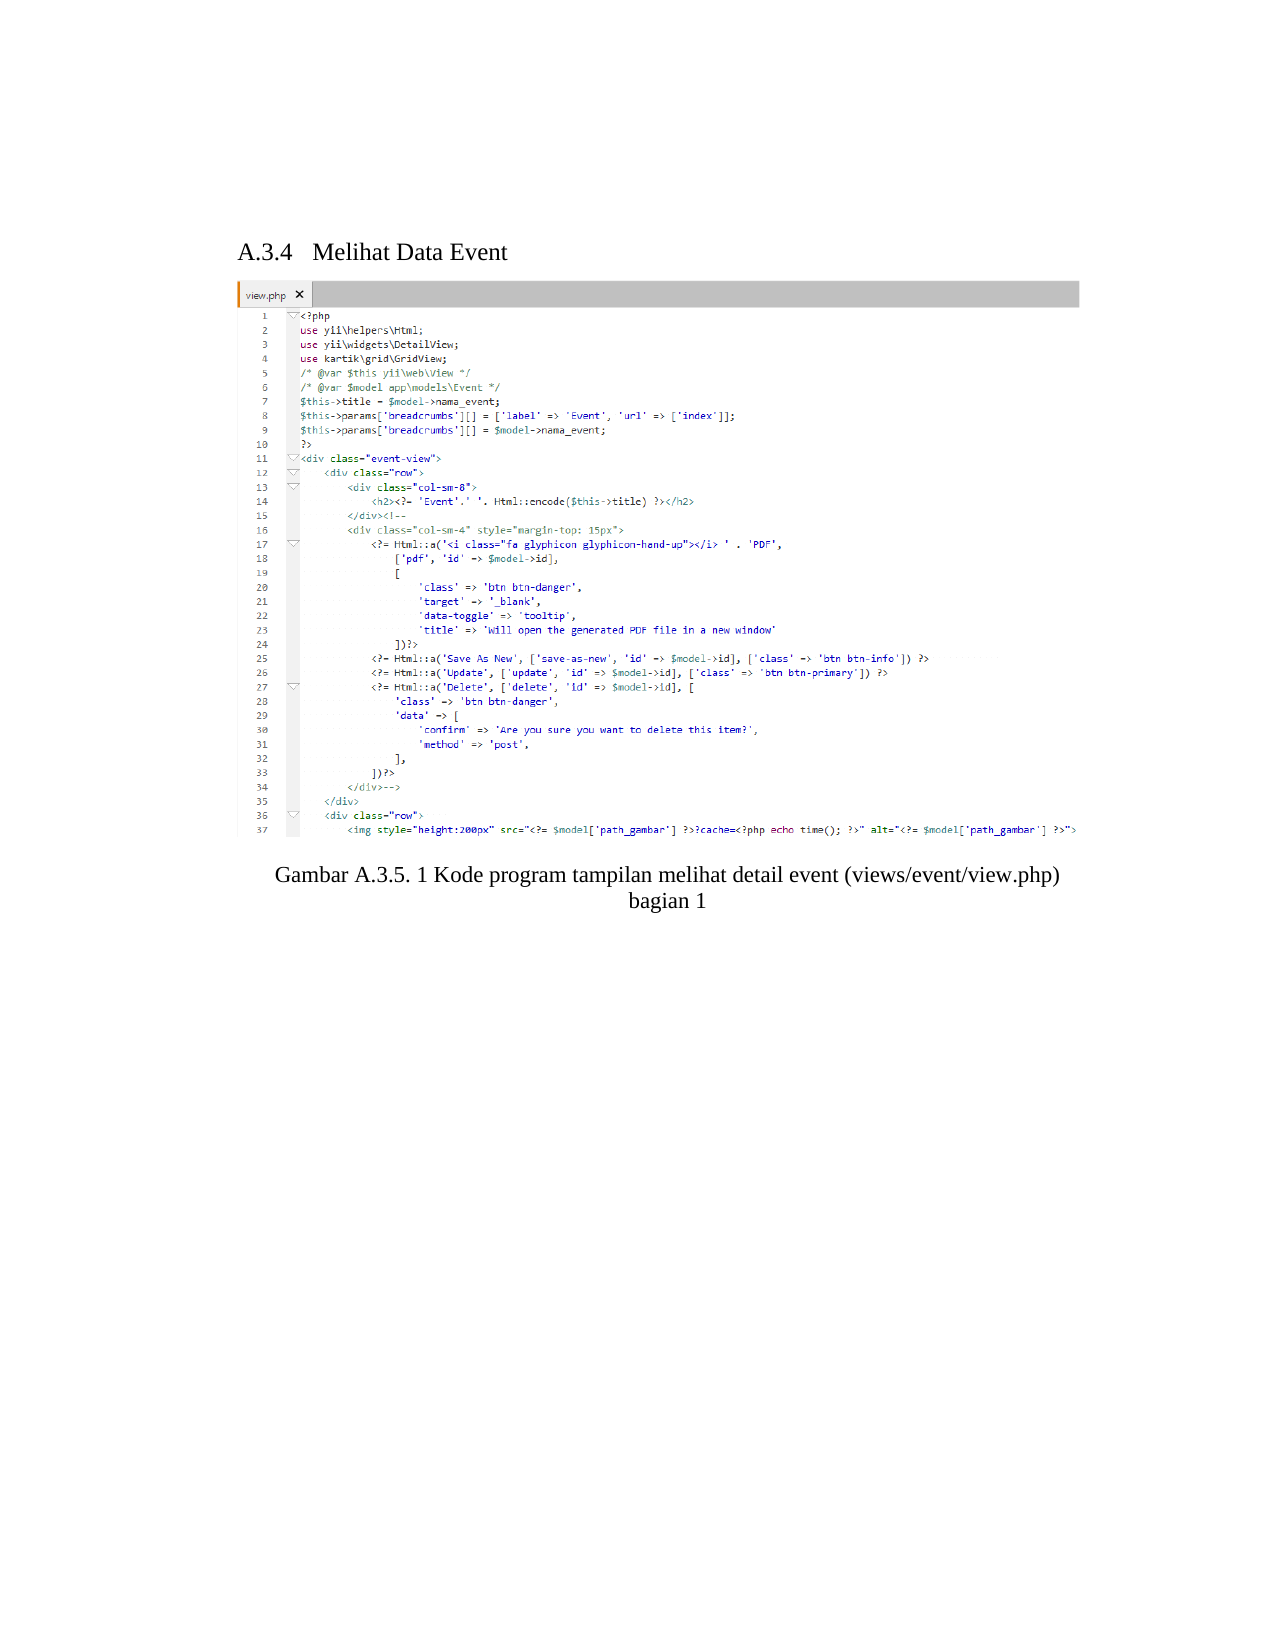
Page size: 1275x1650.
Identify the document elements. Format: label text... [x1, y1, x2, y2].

picture [237, 280, 1080, 837]
text bagian 1 [237, 888, 1098, 914]
text Gambar A.3.5. 1 Kode program tampilan melihat detail event (views/event/view.php) [237, 861, 1098, 888]
subtitle Melihat Data Event [237, 237, 1098, 266]
